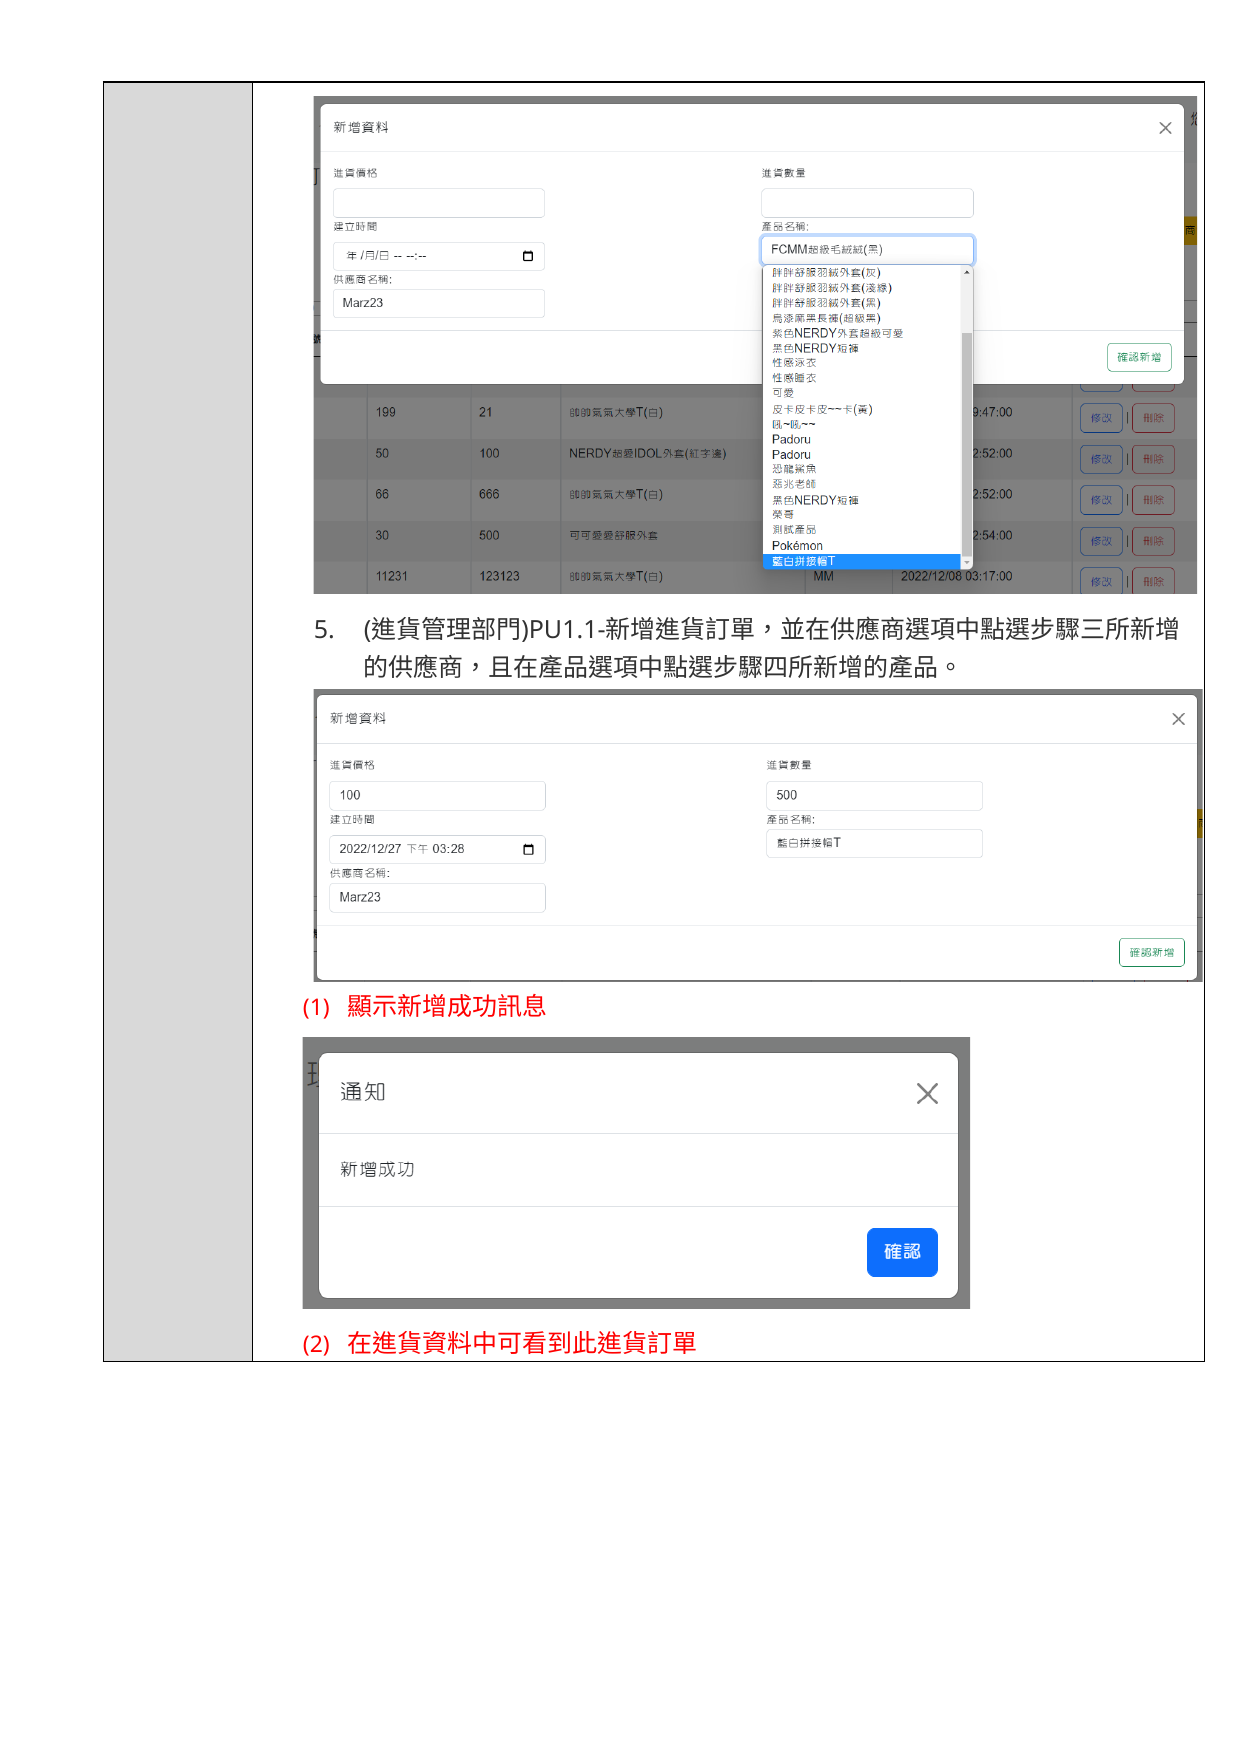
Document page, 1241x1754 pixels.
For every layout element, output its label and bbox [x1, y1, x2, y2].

picture [313, 96, 1198, 594]
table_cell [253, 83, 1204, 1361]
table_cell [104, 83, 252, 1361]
picture [313, 689, 1203, 982]
picture [302, 1037, 971, 1309]
